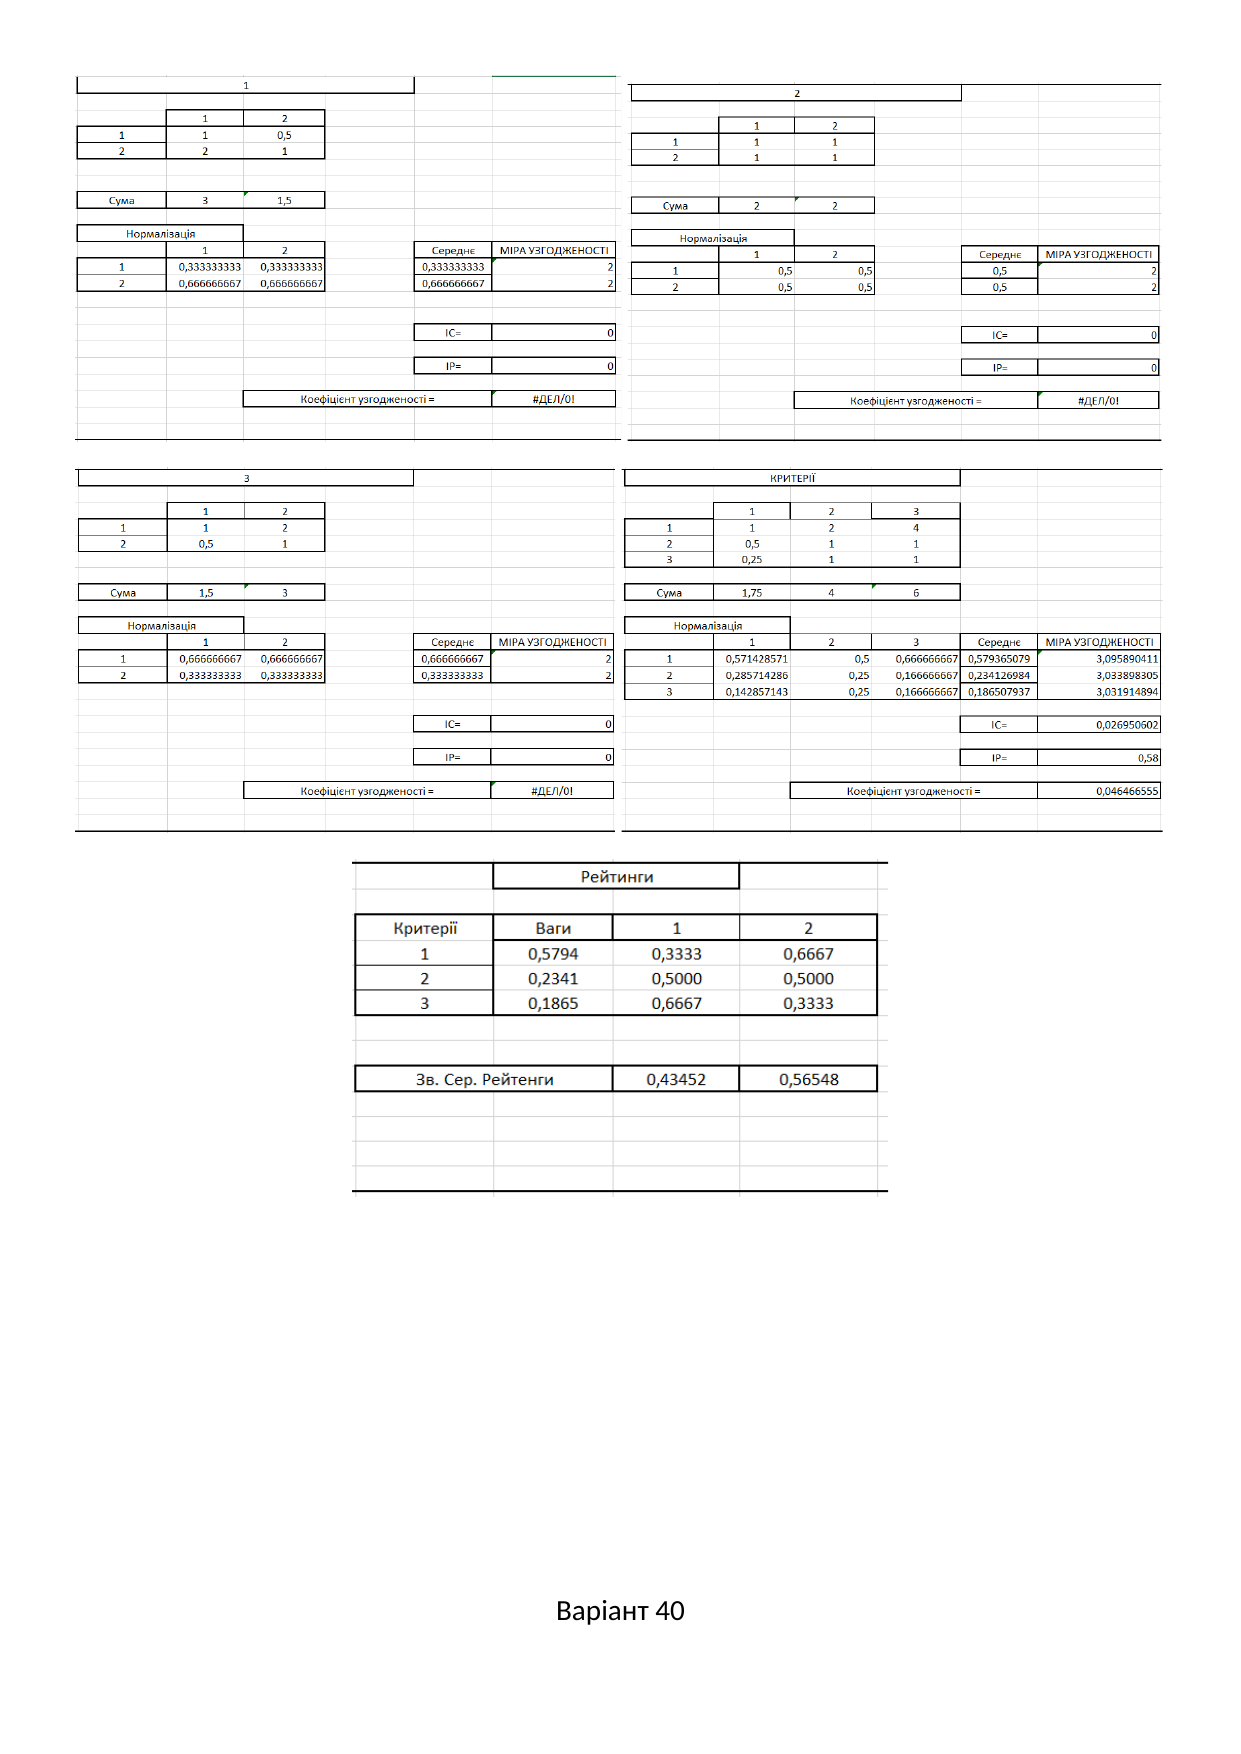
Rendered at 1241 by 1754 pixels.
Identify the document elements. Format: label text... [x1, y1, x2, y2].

text Варіант 40 [75, 1592, 1165, 1627]
picture [627, 82, 1162, 442]
picture [352, 859, 889, 1197]
picture [75, 75, 622, 442]
picture [75, 467, 615, 833]
picture [621, 467, 1163, 833]
